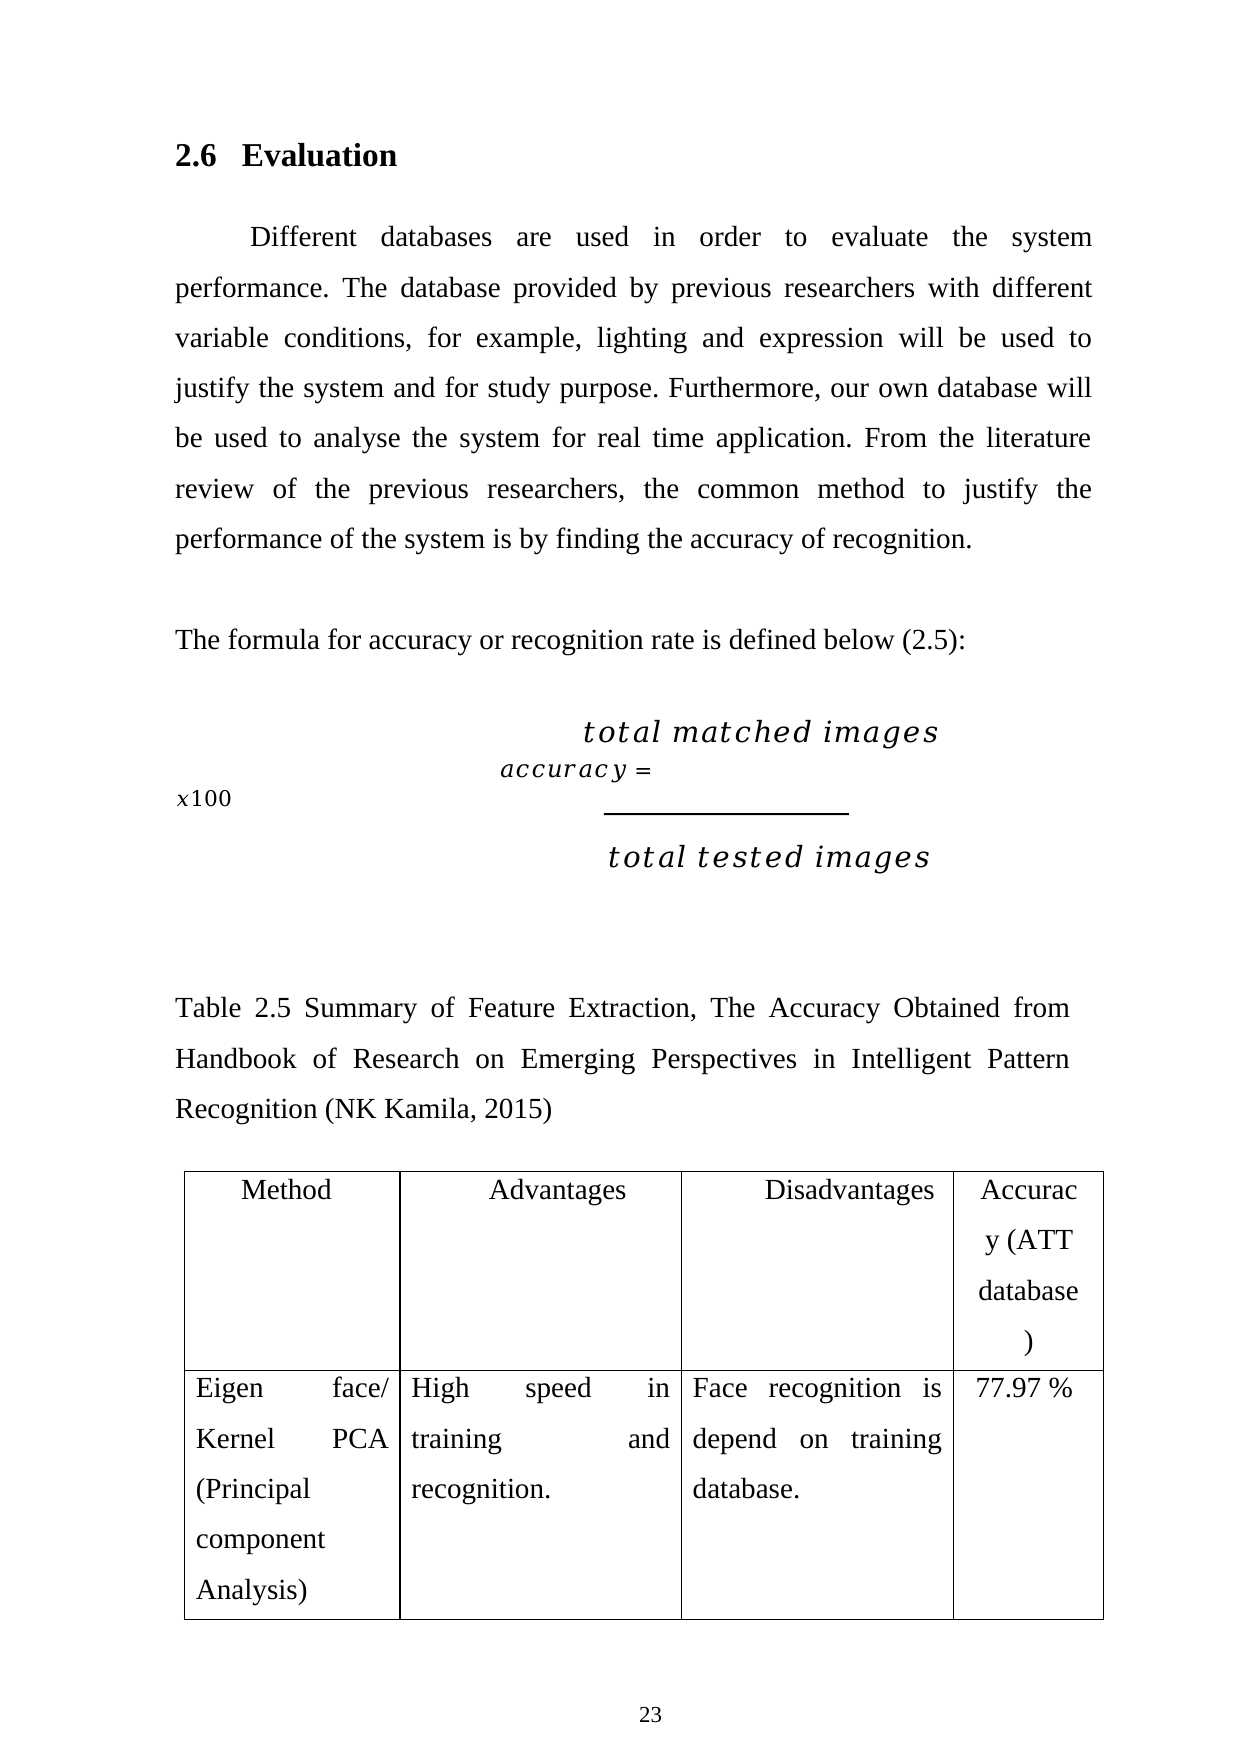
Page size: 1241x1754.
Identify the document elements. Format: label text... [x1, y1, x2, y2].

text 𝑡𝑜𝑡𝑎𝑙 𝑚𝑎𝑡𝑐ℎ𝑒𝑑 𝑖𝑚𝑎𝑔𝑒𝑠 [175, 723, 1126, 747]
table_header Method [185, 1172, 399, 1369]
text Different databases are used in order to evaluate the system performance. The database provided by previous researchers with different variable conditions, for example, lighting and expression will be used to justify the system and for study purpose. Furthermore, our own database will be used to analyse the system for real time application. From the literature review of the previous researchers, the common method to justify the performance of the system is by finding the accuracy of recognition. [175, 219, 1093, 555]
table_header Accuracy (ATT database) [954, 1172, 1103, 1369]
table_cell Face recognition is depend on training database. [682, 1371, 953, 1618]
text 𝑡𝑜𝑡𝑎𝑙 𝑡𝑒𝑠𝑡𝑒𝑑 𝑖𝑚𝑎𝑔𝑒𝑠 [589, 843, 1126, 874]
table_header Advantages [401, 1172, 681, 1369]
subtitle 2.6 Evaluation [175, 135, 1126, 174]
text 𝑎𝑐𝑐𝑢𝑟𝑎𝑐𝑦 = 𝑥100 [175, 747, 1126, 811]
table_cell High speed in training and recognition. [401, 1371, 681, 1618]
table_cell Eigen face/ Kernel PCA (Principal component Analysis) [185, 1371, 399, 1618]
text Table 2.5 Summary of Feature Extraction, The Accuracy Obtained from Handbook of Research on Emerging Perspectives in Intelligent Pattern Recognition (NK Kamila, 2015) [175, 991, 1071, 1125]
table_header Disadvantages [682, 1172, 953, 1369]
table_cell 77.97 % [954, 1371, 1103, 1618]
text The formula for accuracy or recognition rate is defined below (2.5): [175, 622, 1126, 656]
